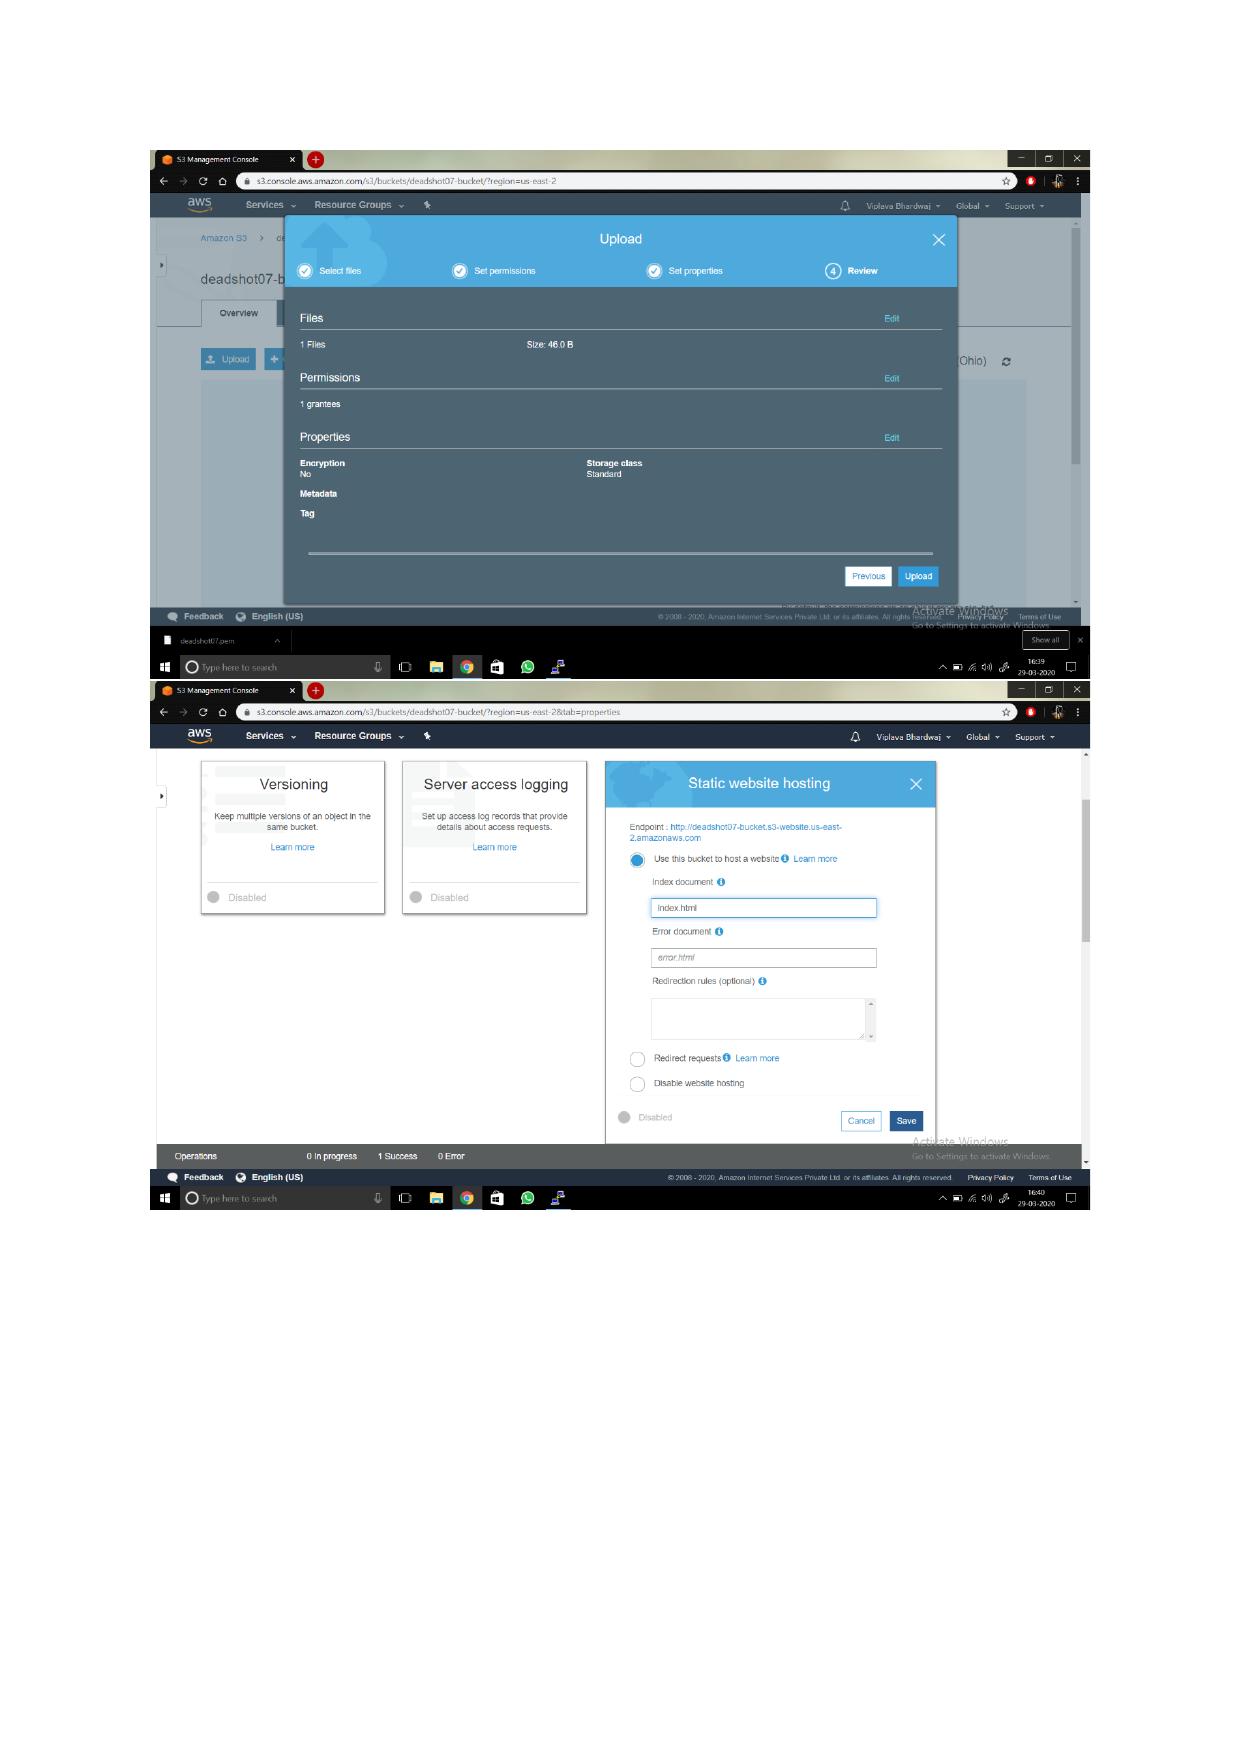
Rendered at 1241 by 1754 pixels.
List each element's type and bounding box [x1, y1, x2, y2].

picture [150, 150, 1091, 679]
picture [150, 681, 1091, 1210]
